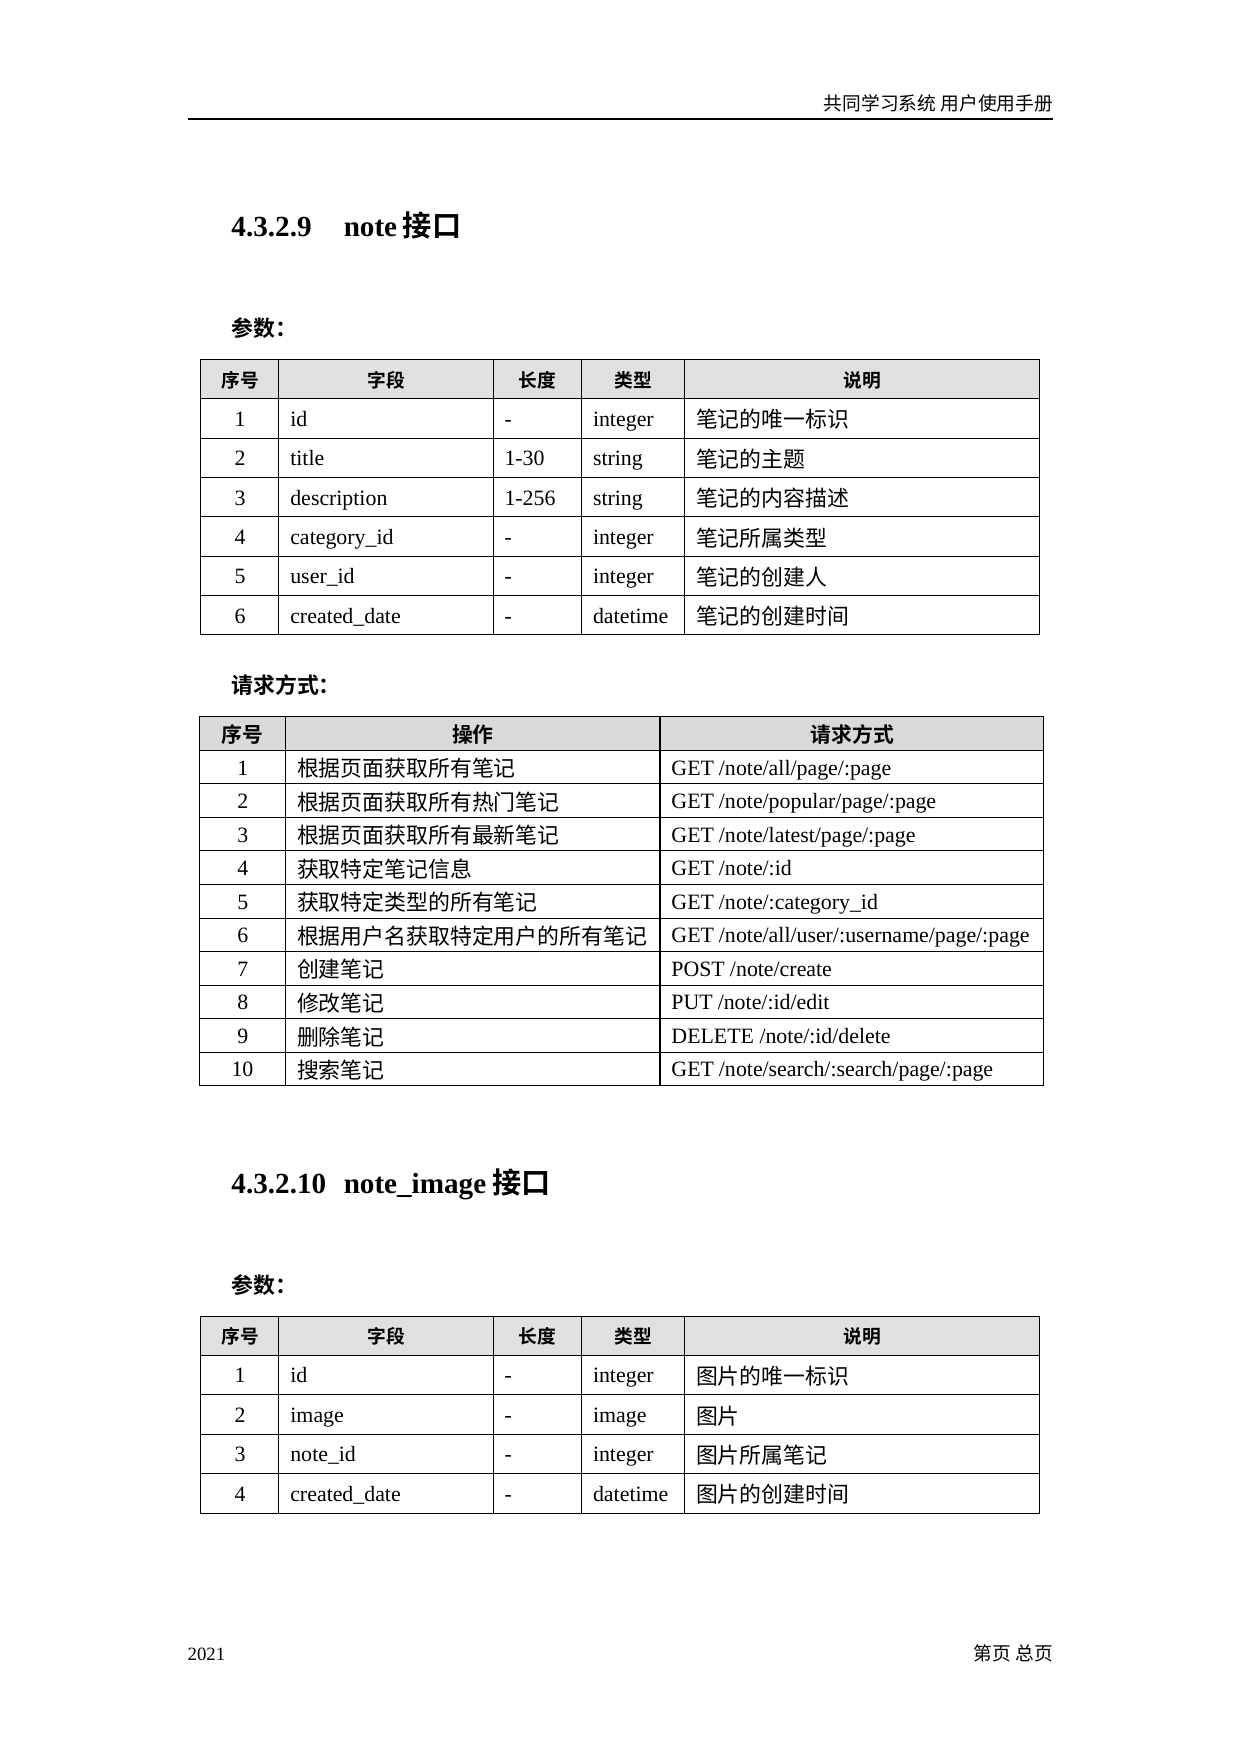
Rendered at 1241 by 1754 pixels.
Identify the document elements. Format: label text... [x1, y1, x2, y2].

table_header 长度 [494, 1317, 581, 1355]
table_cell 1-256 [494, 478, 581, 516]
table_cell 1-30 [494, 439, 581, 477]
table_cell 图片所属笔记 [685, 1435, 1039, 1473]
table_cell - [494, 1474, 581, 1512]
table_cell - [494, 557, 581, 595]
table_cell 根据页面获取所有最新笔记 [286, 818, 659, 850]
table_cell description [279, 478, 493, 516]
table_cell GET /note/:id [661, 851, 1043, 884]
text 请求方式： [217, 668, 1053, 700]
table_cell id [279, 399, 493, 437]
table_cell - [494, 1395, 581, 1434]
table_cell 获取特定类型的所有笔记 [286, 885, 659, 917]
table_cell - [494, 517, 581, 556]
table_cell 笔记的创建人 [685, 557, 1039, 595]
table_cell 6 [200, 919, 285, 951]
table_cell integer [582, 399, 684, 437]
table_cell 2 [200, 784, 285, 817]
table_header 类型 [582, 1317, 684, 1355]
table_cell - [494, 596, 581, 634]
table_cell 根据页面获取所有热门笔记 [286, 784, 659, 817]
text note_image接口 [231, 1148, 1053, 1213]
table_cell 根据用户名获取特定用户的所有笔记 [286, 919, 659, 951]
text 参数： [187, 310, 1053, 343]
table_cell 2 [201, 1395, 278, 1434]
table_cell 7 [200, 952, 285, 984]
table_cell 笔记的创建时间 [685, 596, 1039, 634]
table_header 说明 [685, 1317, 1039, 1355]
table_cell 图片的创建时间 [685, 1474, 1039, 1512]
table_cell POST /note/create [661, 952, 1043, 984]
table_cell 10 [200, 1053, 285, 1085]
table_cell created_date [279, 596, 493, 634]
table_cell 8 [200, 986, 285, 1018]
table_header 说明 [685, 360, 1039, 398]
table_header 字段 [279, 1317, 493, 1355]
table_cell 2 [201, 439, 278, 477]
table_cell category_id [279, 517, 493, 556]
table_cell datetime [582, 1474, 684, 1512]
table_cell note_id [279, 1435, 493, 1473]
table_cell 1 [200, 751, 285, 783]
table_cell GET /note/all/user/:username/page/:page [661, 919, 1043, 951]
table_cell GET /note/search/:search/page/:page [661, 1053, 1043, 1085]
table_cell - [494, 399, 581, 437]
table_cell - [494, 1435, 581, 1473]
table_cell 笔记的内容描述 [685, 478, 1039, 516]
table_cell integer [582, 517, 684, 556]
table_header 序号 [200, 717, 285, 750]
text 参数： [187, 1267, 1053, 1300]
table_cell image [582, 1395, 684, 1434]
table_cell 获取特定笔记信息 [286, 851, 659, 884]
table_header 序号 [201, 1317, 278, 1355]
table_cell 搜索笔记 [286, 1053, 659, 1085]
table_cell 1 [201, 399, 278, 437]
table_cell GET /note/latest/page/:page [661, 818, 1043, 850]
table_cell 4 [201, 1474, 278, 1512]
table_cell datetime [582, 596, 684, 634]
table_cell - [494, 1356, 581, 1394]
table_cell 9 [200, 1019, 285, 1052]
table_cell 5 [201, 557, 278, 595]
table_cell integer [582, 1356, 684, 1394]
table_header 操作 [286, 717, 659, 750]
table_header 类型 [582, 360, 684, 398]
table_cell 3 [201, 1435, 278, 1473]
table_header 请求方式 [661, 717, 1043, 750]
table_cell title [279, 439, 493, 477]
table_cell 笔记所属类型 [685, 517, 1039, 556]
table_header 序号 [201, 360, 278, 398]
table_cell 修改笔记 [286, 986, 659, 1018]
table_cell 笔记的主题 [685, 439, 1039, 477]
table_header 长度 [494, 360, 581, 398]
text note接口 [231, 191, 1053, 256]
table_cell user_id [279, 557, 493, 595]
table_cell 3 [201, 478, 278, 516]
table_cell 1 [201, 1356, 278, 1394]
table_cell 根据页面获取所有笔记 [286, 751, 659, 783]
table_header 字段 [279, 360, 493, 398]
table_cell DELETE /note/:id/delete [661, 1019, 1043, 1052]
table_cell string [582, 478, 684, 516]
table_cell 4 [200, 851, 285, 884]
table_cell 4 [201, 517, 278, 556]
table_cell 图片 [685, 1395, 1039, 1434]
table_cell image [279, 1395, 493, 1434]
table_cell GET /note/popular/page/:page [661, 784, 1043, 817]
table_cell PUT /note/:id/edit [661, 986, 1043, 1018]
table_cell 图片的唯一标识 [685, 1356, 1039, 1394]
table_cell id [279, 1356, 493, 1394]
table_cell 5 [200, 885, 285, 917]
table_cell integer [582, 1435, 684, 1473]
table_cell 笔记的唯一标识 [685, 399, 1039, 437]
table_cell GET /note/all/page/:page [661, 751, 1043, 783]
table_cell 6 [201, 596, 278, 634]
table_cell 3 [200, 818, 285, 850]
table_cell integer [582, 557, 684, 595]
table_cell created_date [279, 1474, 493, 1512]
table_cell 创建笔记 [286, 952, 659, 984]
table_cell string [582, 439, 684, 477]
table_cell 删除笔记 [286, 1019, 659, 1052]
table_cell GET /note/:category_id [661, 885, 1043, 917]
